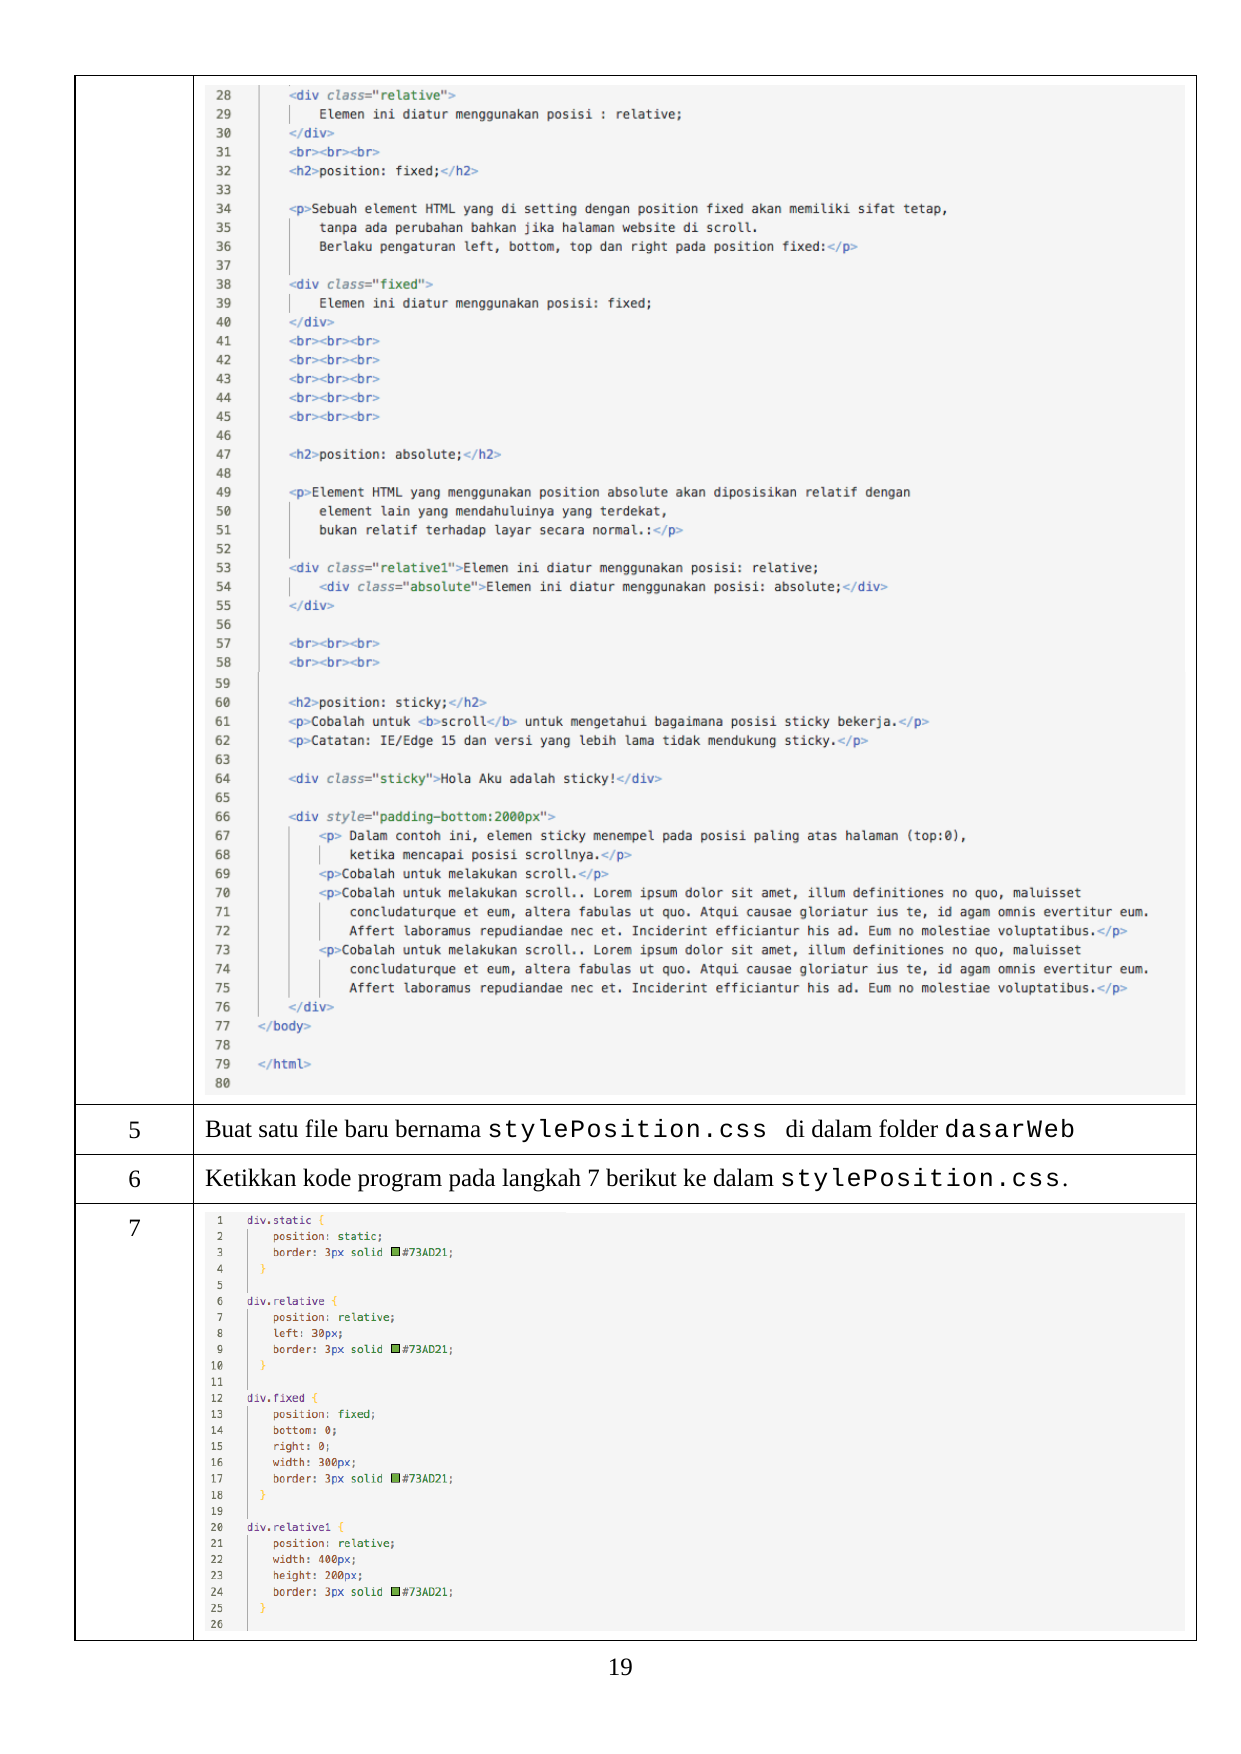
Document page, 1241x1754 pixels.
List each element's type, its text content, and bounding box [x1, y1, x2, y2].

table_cell [194, 76, 1196, 1104]
table_cell 5 [76, 1105, 193, 1153]
table_cell 6 [76, 1155, 193, 1203]
table_cell [194, 1204, 1196, 1640]
picture [204, 1212, 567, 1631]
picture [204, 85, 1186, 1095]
table_cell Ketikkan kode program pada langkah 7 berikut ke dalam stylePosition.css. [194, 1155, 1196, 1203]
table_cell 4 [76, 76, 193, 1104]
table_cell 7 [76, 1204, 193, 1640]
table_cell Buat satu file baru bernama stylePosition.css di dalam folder dasarWeb [194, 1105, 1196, 1153]
